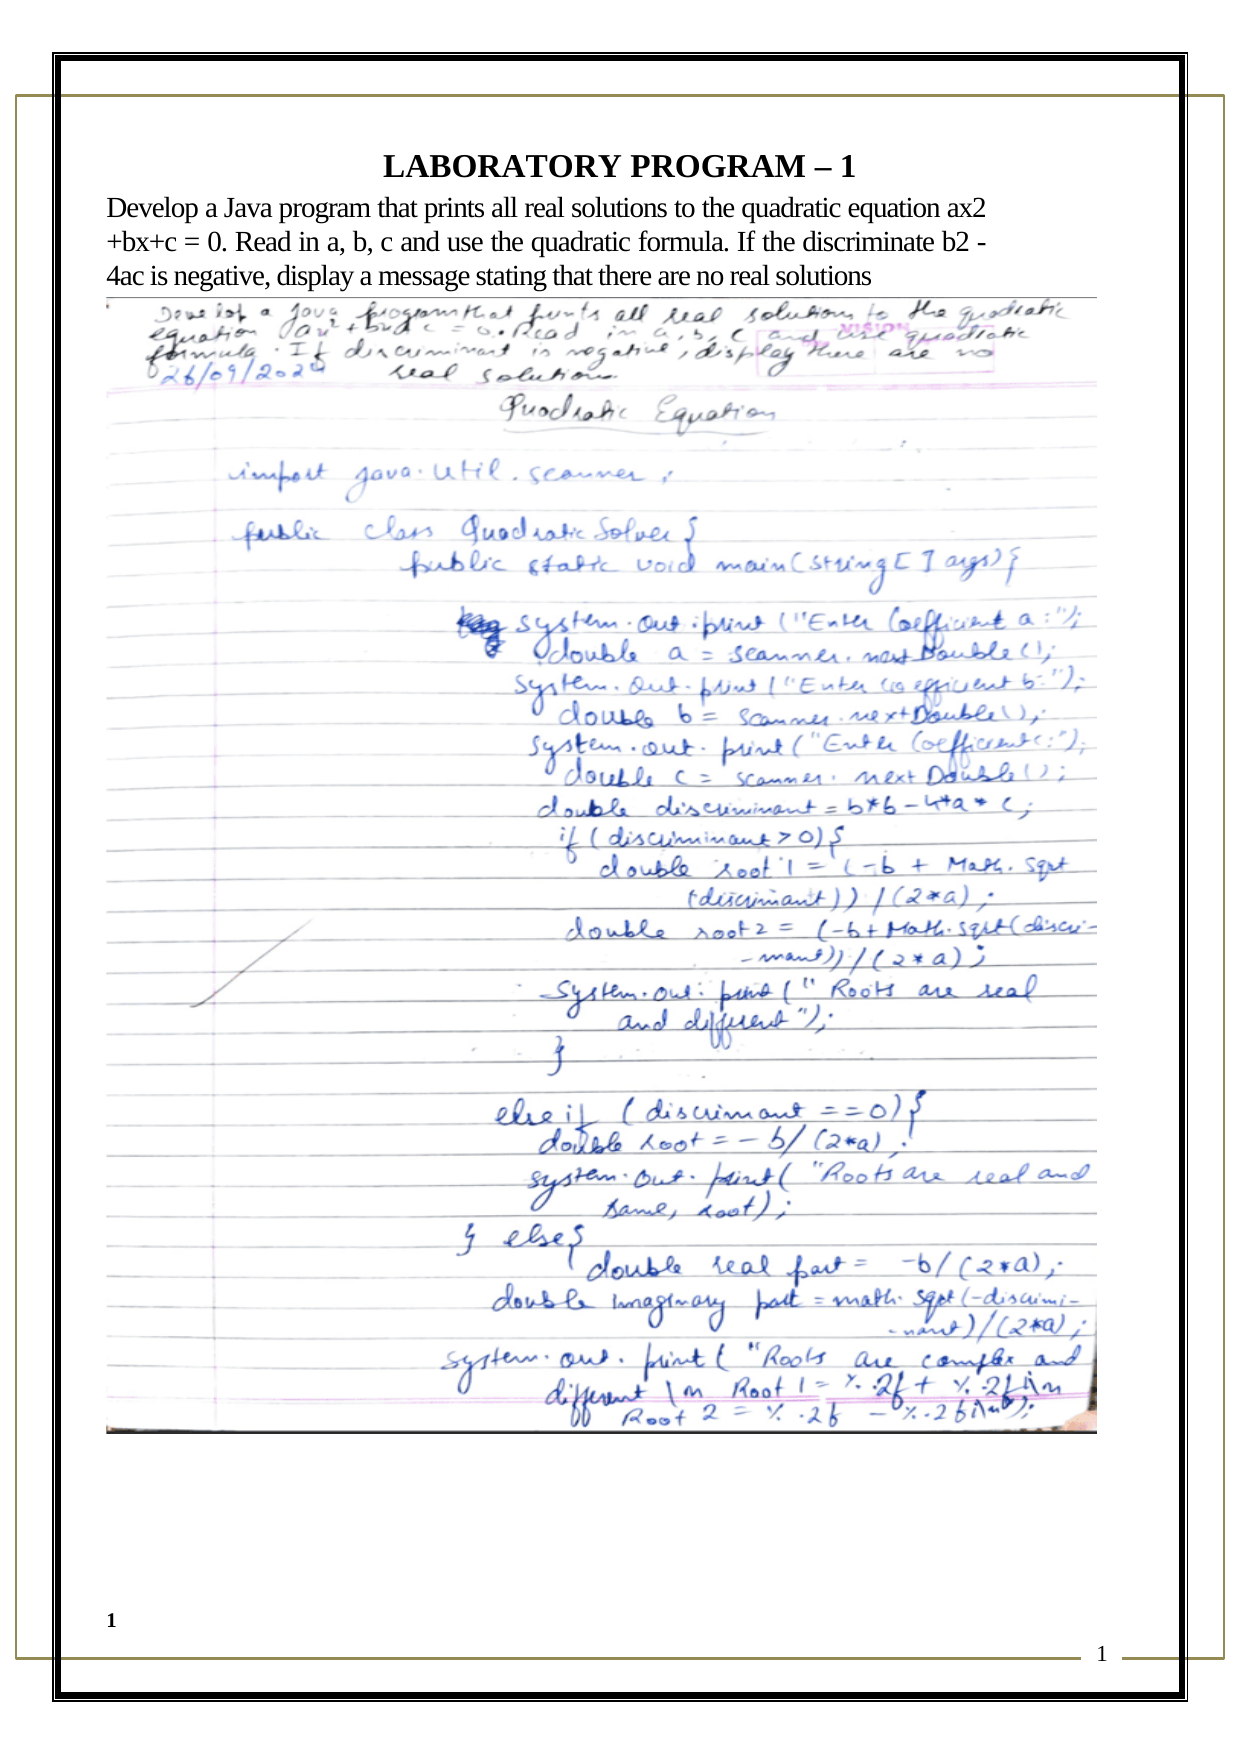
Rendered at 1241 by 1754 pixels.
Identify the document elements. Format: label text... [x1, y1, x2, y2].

picture [106, 297, 1097, 1434]
text Develop a Java program that prints all real solutions to the quadratic equation ax2 +bx+c = 0. Read in a, b, c and use the quadratic formula. If the discriminate b2 -4ac is negative, display a message stating that there are no real solutions [106, 191, 988, 291]
text LABORATORY PROGRAM – 1 [252, 146, 988, 184]
